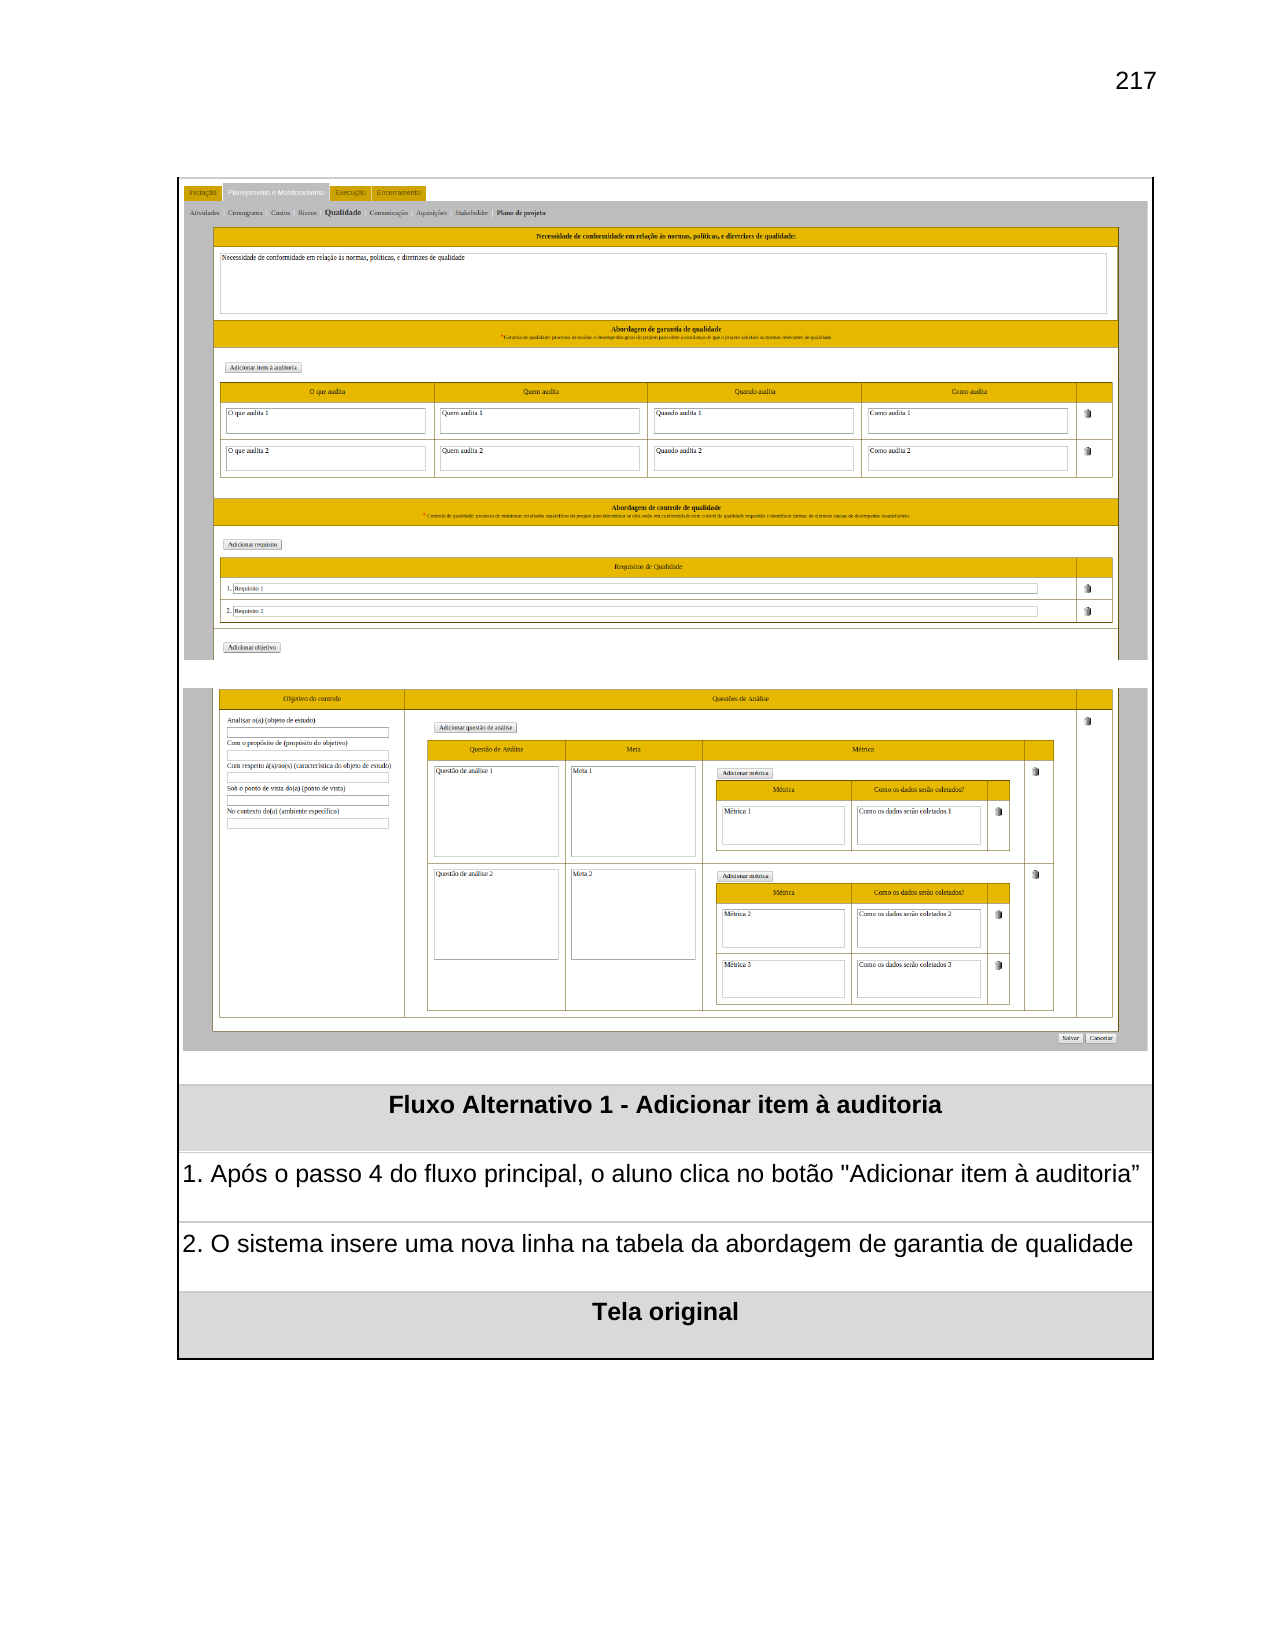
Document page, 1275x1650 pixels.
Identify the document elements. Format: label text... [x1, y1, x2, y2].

table_cell [179, 179, 1152, 1084]
table_cell Fluxo Alternativo 1 - Adicionar item à auditoria [179, 1086, 1152, 1151]
table_cell 2. O sistema insere uma nova linha na tabela da abordagem de garantia de qualidade [179, 1223, 1152, 1291]
table_cell Tela original [179, 1293, 1152, 1358]
picture [182, 688, 1148, 1052]
picture [182, 182, 1148, 660]
table_cell 1. Após o passo 4 do fluxo principal, o aluno clica no botão "Adicionar item à auditoria” [179, 1153, 1152, 1221]
